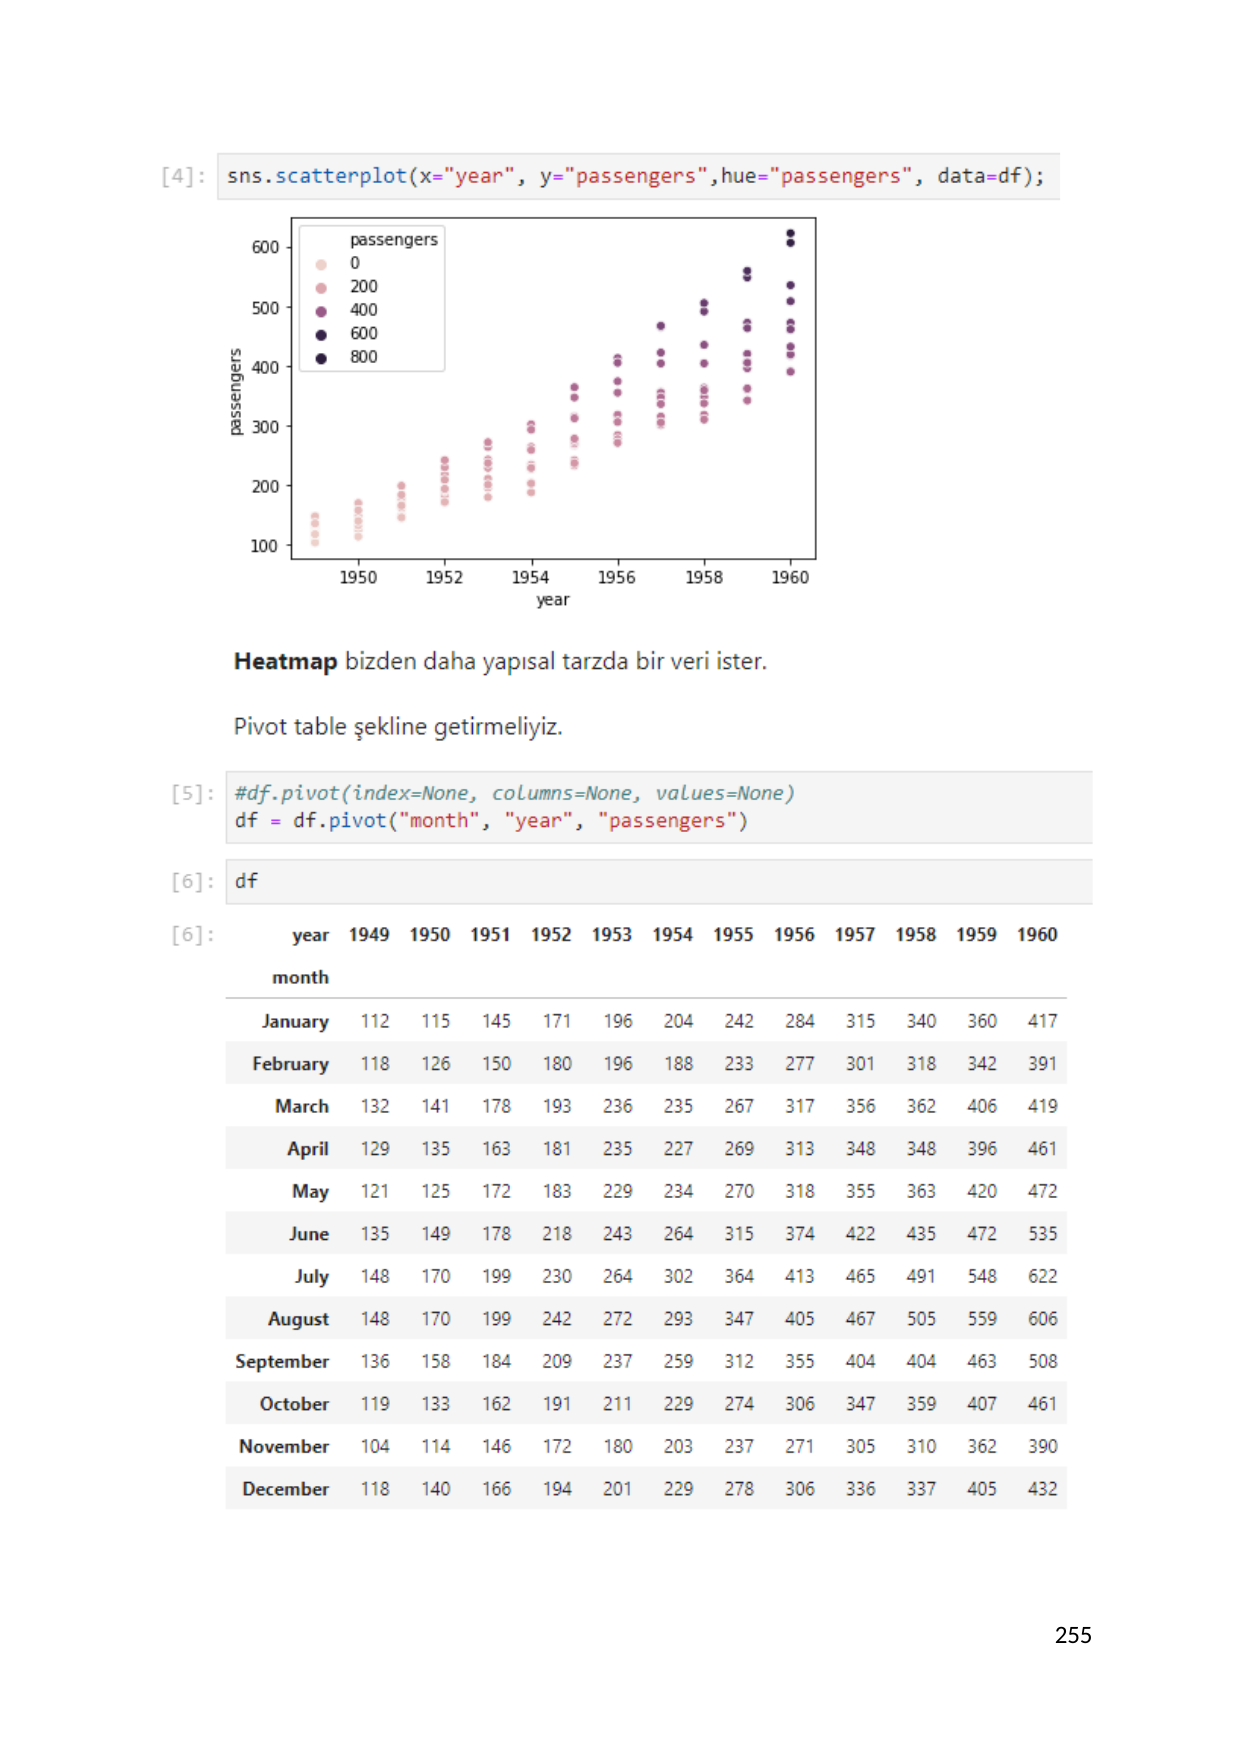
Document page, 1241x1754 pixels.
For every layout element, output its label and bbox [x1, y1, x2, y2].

picture [147, 147, 1061, 615]
picture [147, 633, 1093, 1523]
